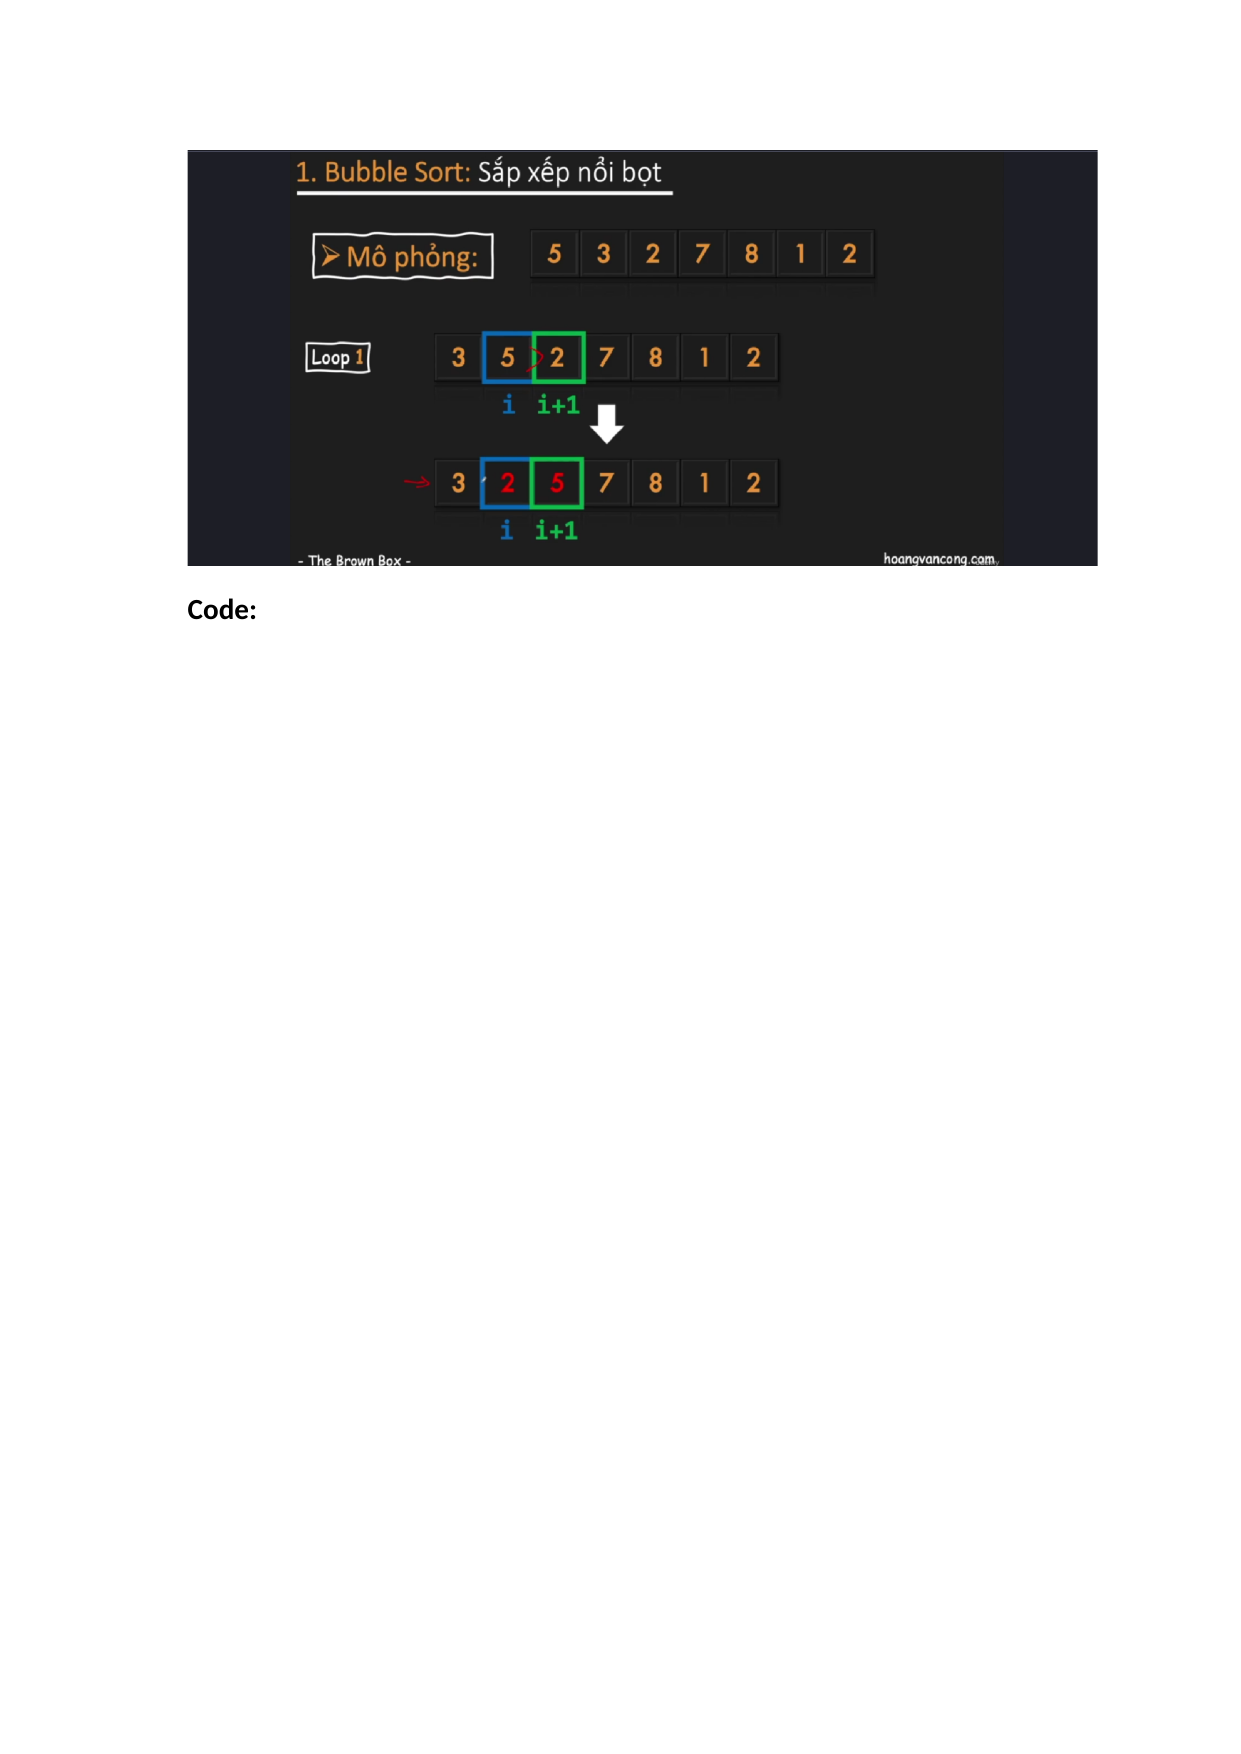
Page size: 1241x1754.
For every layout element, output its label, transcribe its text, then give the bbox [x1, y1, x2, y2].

picture [187, 150, 1098, 566]
text Code: [187, 591, 1053, 626]
